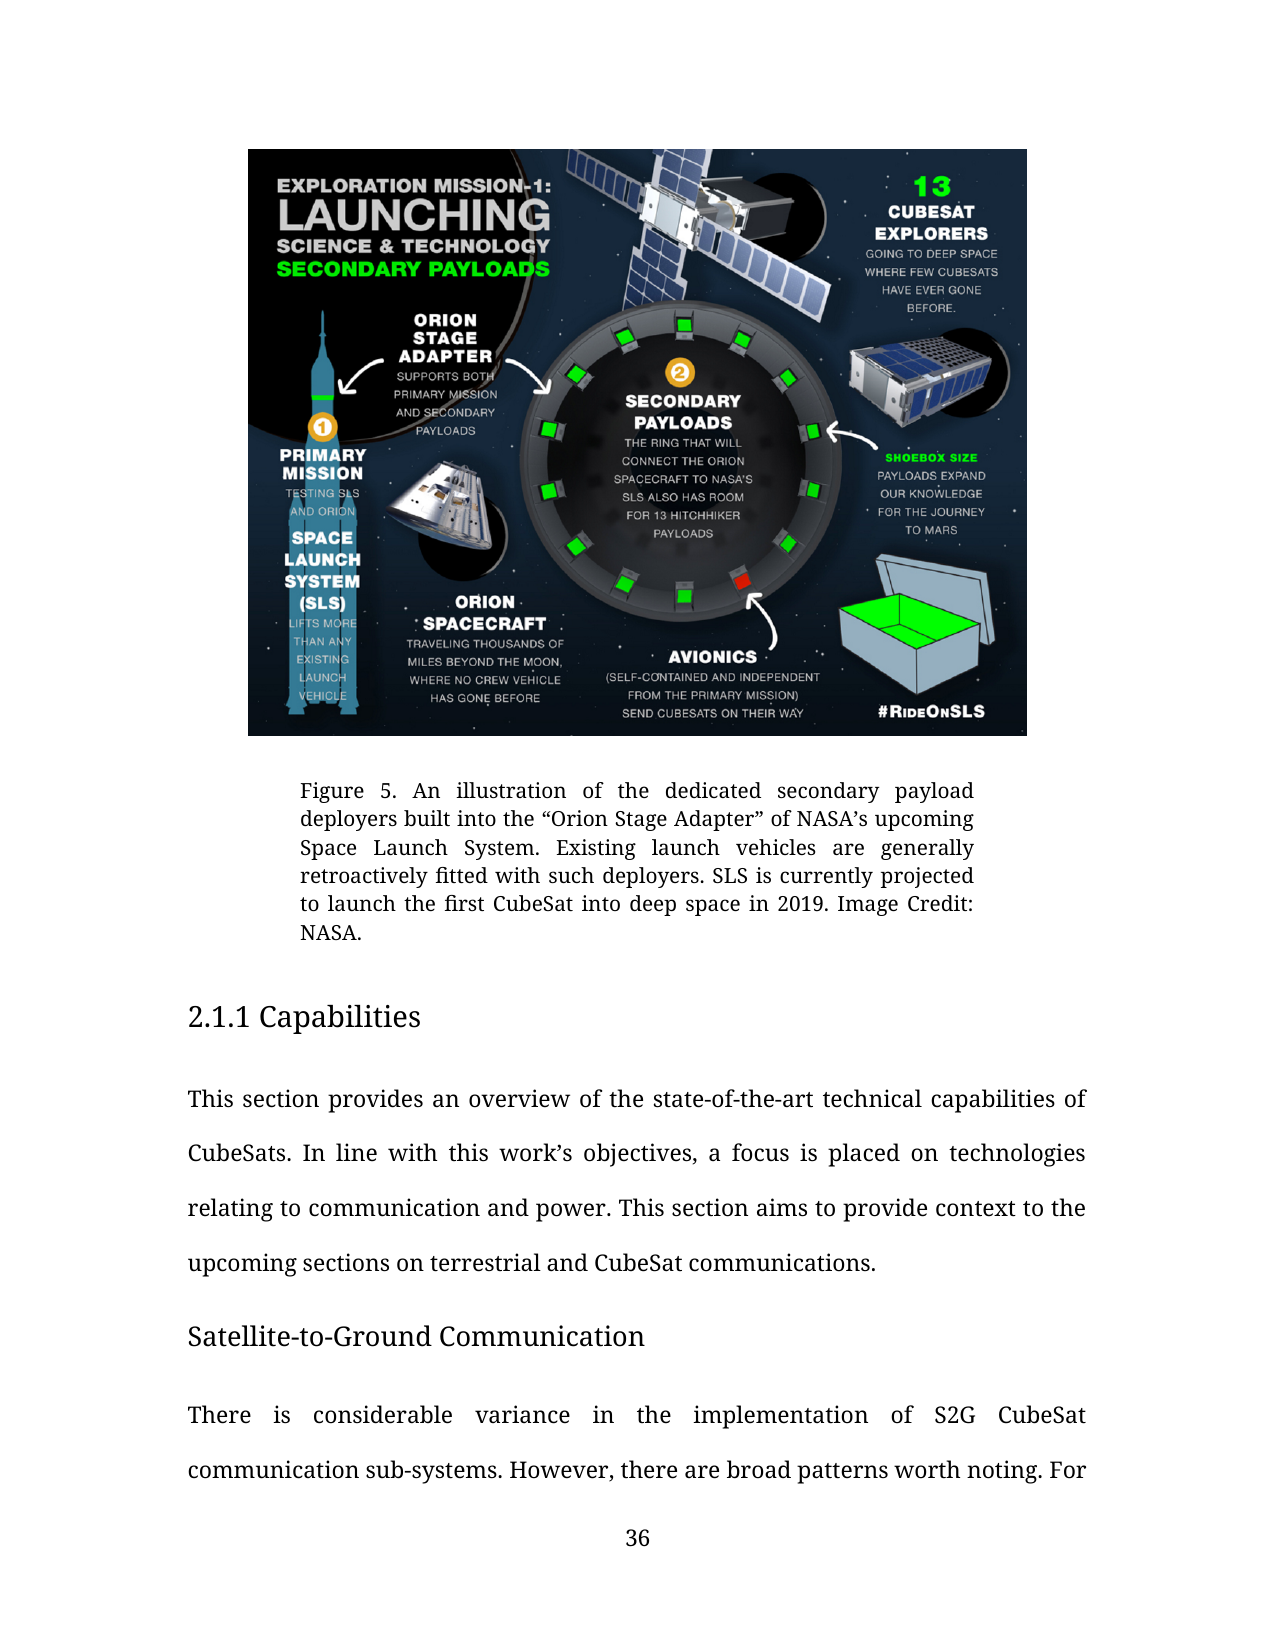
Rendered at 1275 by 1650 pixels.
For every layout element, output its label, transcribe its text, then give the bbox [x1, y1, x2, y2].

subtitle Capabilities [187, 996, 1087, 1036]
text This section provides an overview of the state-of-the-art technical capabilities of CubeSats. In line with this work’s objectives, a focus is placed on technologies relating to communication and power. This section aims to provide context to the upcoming sections on terrestrial and CubeSat communications. [187, 1082, 1087, 1278]
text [187, 1399, 1087, 1485]
subtitle Satellite-to-Ground Communication [187, 1318, 1087, 1355]
text Figure 5. An illustration of the dedicated secondary payload deployers built into the “Orion Stage Adapter” of NASA’s upcoming Space Launch System. Existing launch vehicles are generally retroactively fitted with such deployers. SLS is currently projected to launch the first CubeSat into deep space in 2019. Image Credit: NASA. [300, 776, 975, 946]
picture [248, 149, 1027, 736]
